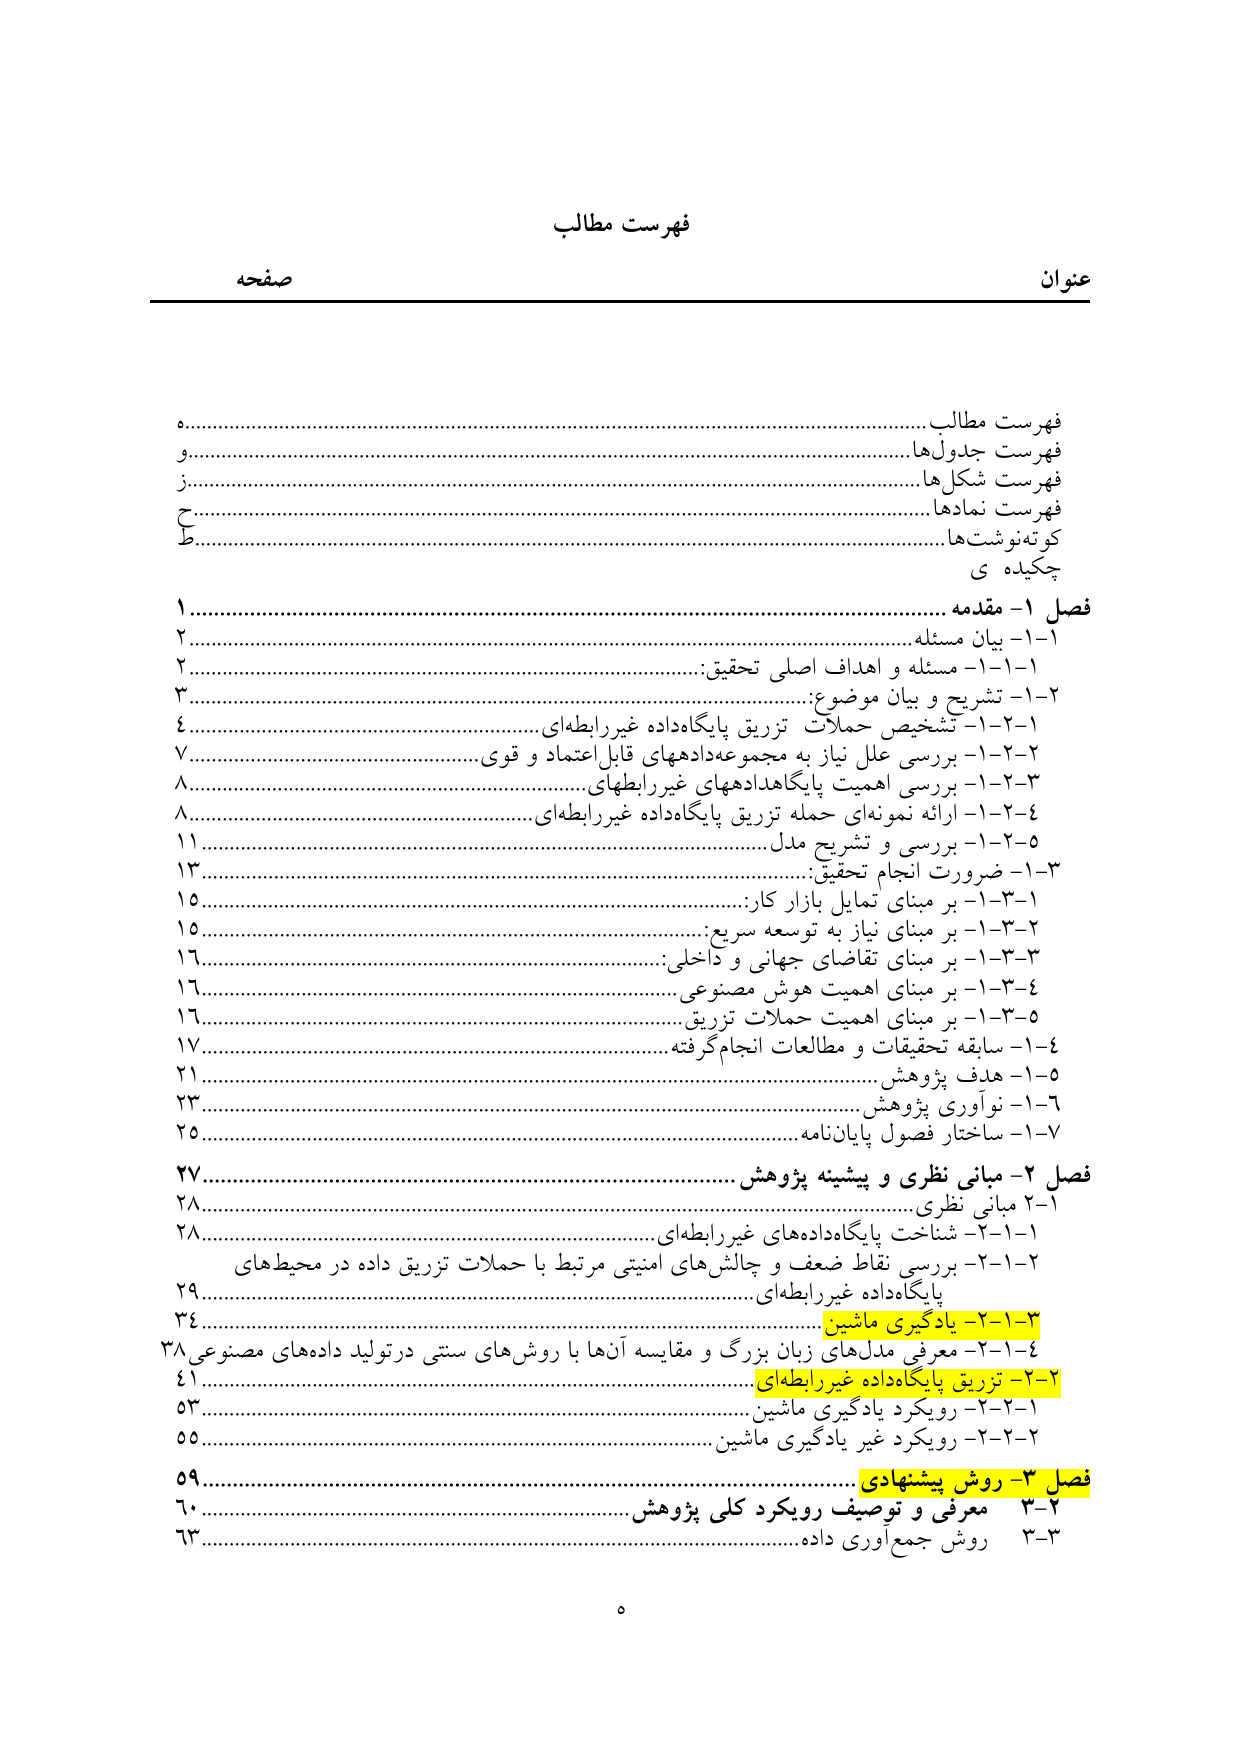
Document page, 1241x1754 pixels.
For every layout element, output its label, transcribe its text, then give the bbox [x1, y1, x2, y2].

subtitle فهرست مطالب [150, 215, 1090, 244]
text عنوان صفحه [150, 269, 1090, 300]
